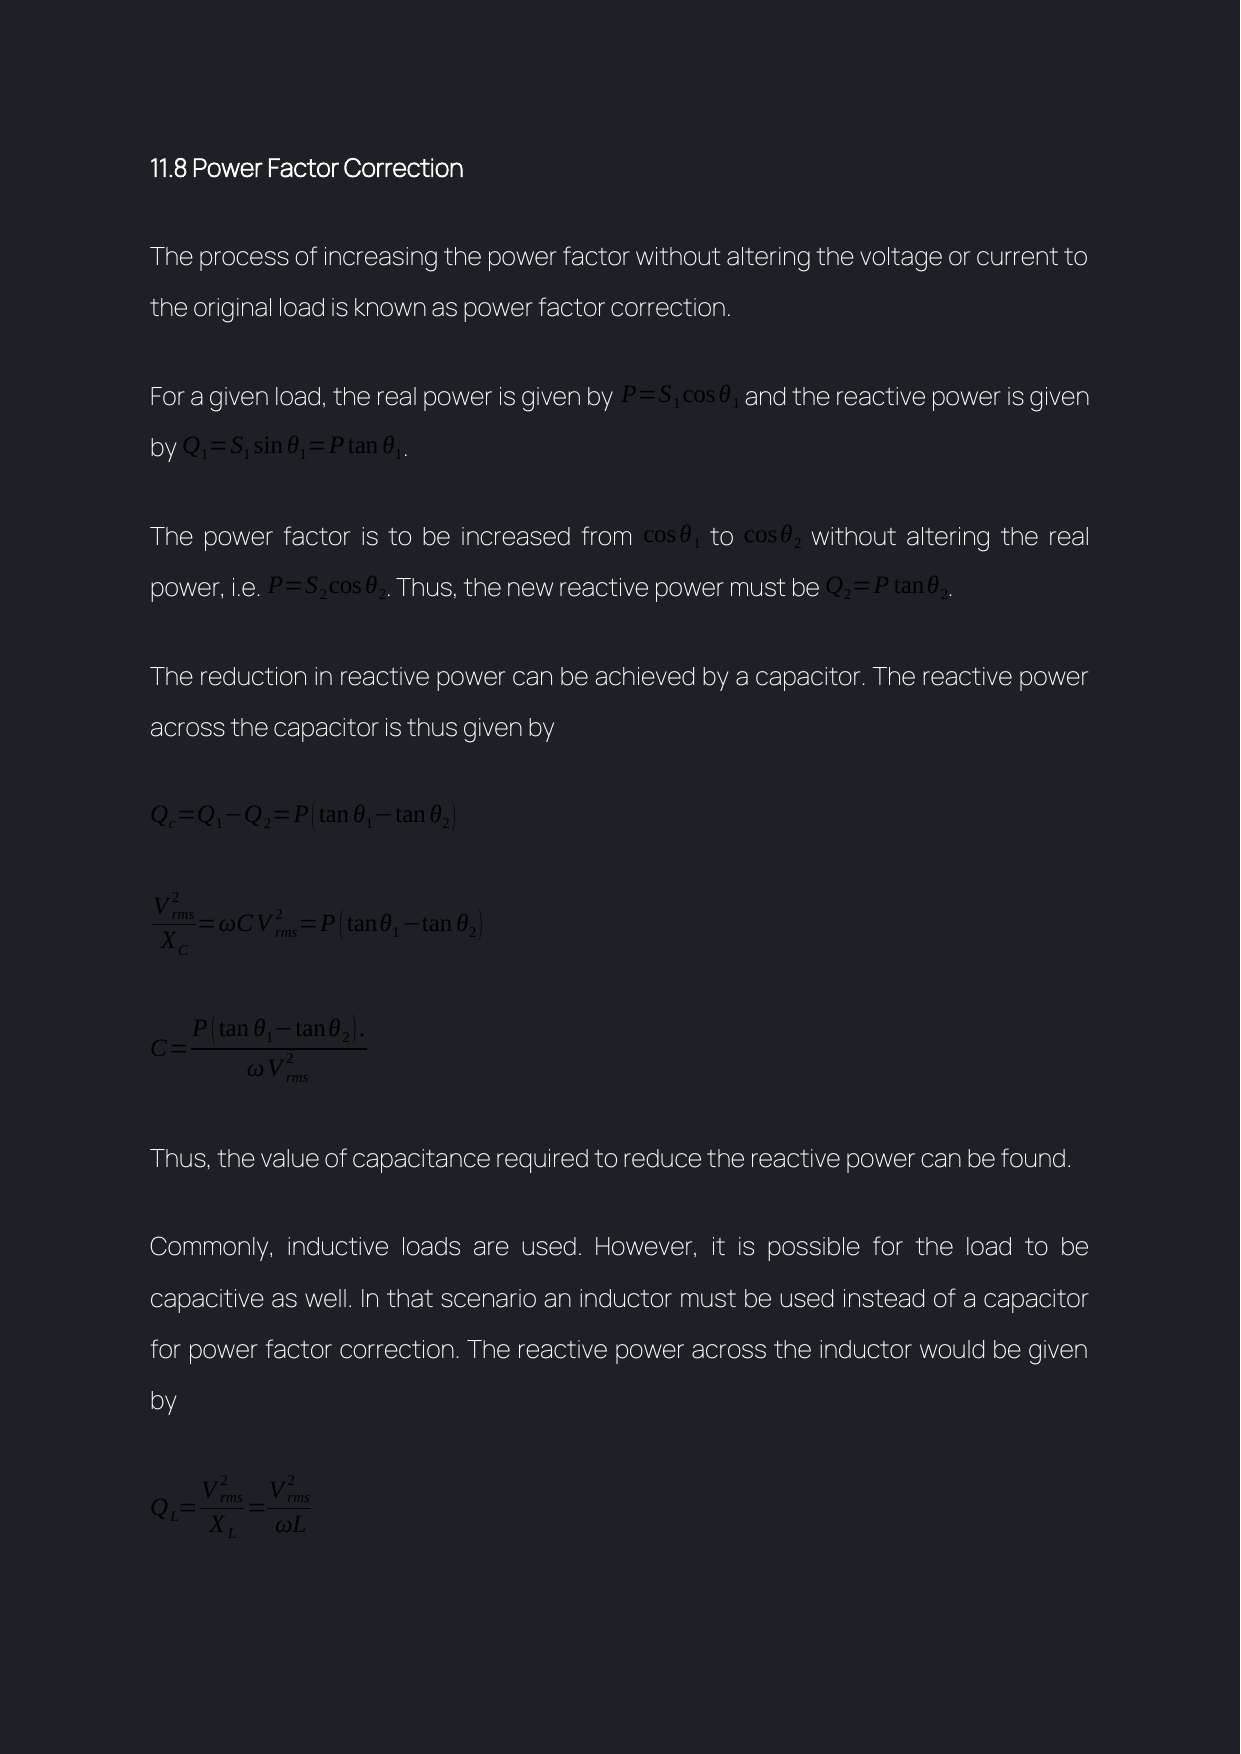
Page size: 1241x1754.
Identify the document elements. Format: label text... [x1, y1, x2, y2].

text Thus, the value of capacitance required to reduce the reactive power can be found. [150, 1140, 1090, 1174]
text The reduction in reactive power can be achieved by a capacitor. The reactive power across the capacitor is thus given by [150, 659, 1090, 744]
text For a given load, the real power is given by and the reactive power is given by . [150, 379, 1090, 464]
text The process of increasing the power factor without altering the voltage or current to the original load is known as power factor correction. [150, 239, 1090, 324]
text The power factor is to be increased from to without altering the real power, i.e. . Thus, the new reactive power must be . [150, 519, 1090, 604]
subtitle 11.8 Power Factor Correction [150, 150, 1090, 184]
text Commonly, inductive loads are used. However, it is possible for the load to be capacitive as well. In that scenario an inductor must be used instead of a capacitor for power factor correction. The reactive power across the inductor would be given by [150, 1229, 1090, 1417]
